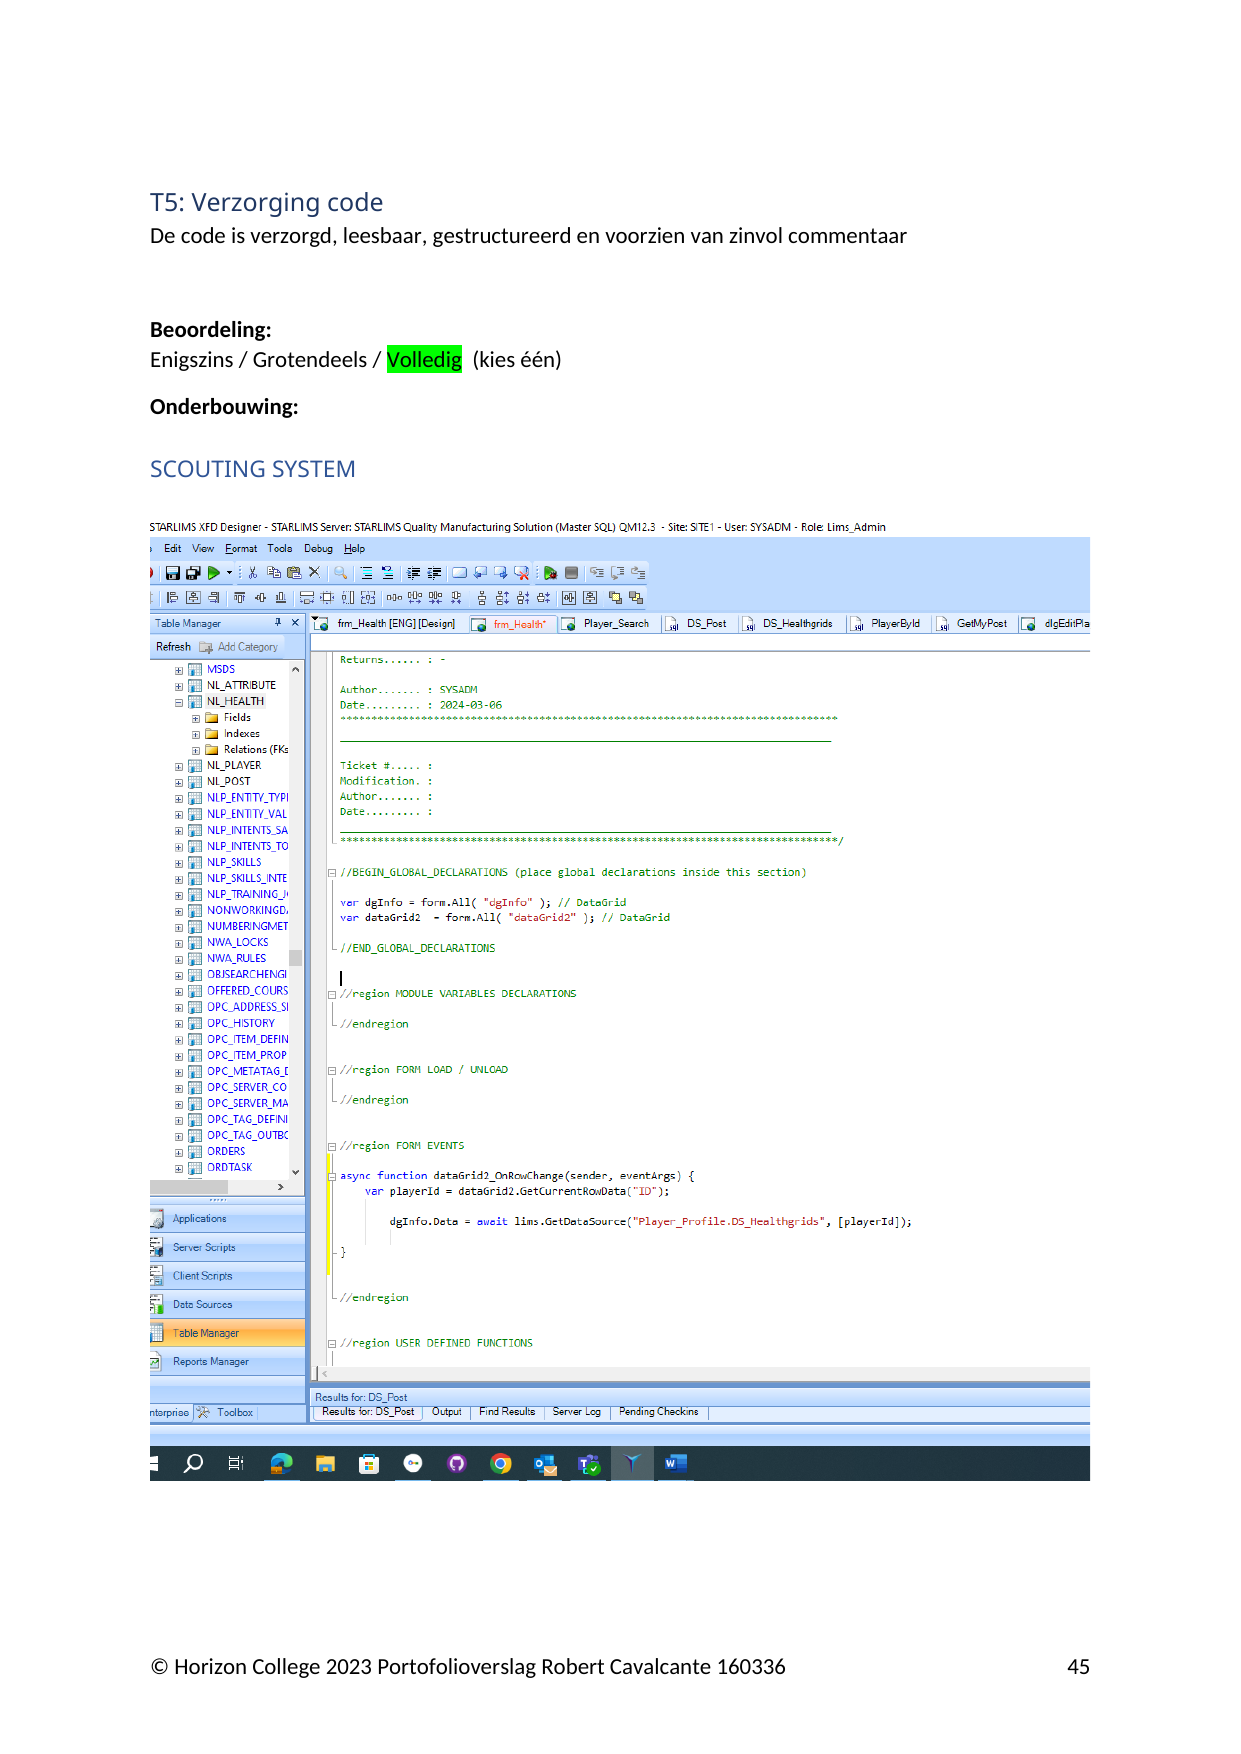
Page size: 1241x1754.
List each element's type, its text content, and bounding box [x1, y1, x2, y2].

text Enigszins / Grotendeels / Volledig (kies één) [462, 345, 1090, 373]
text Onderbouwing: SCOUTING SYSTEM [150, 392, 1090, 516]
text T5: Verzorging code [150, 184, 1090, 218]
text De code is verzorgd, leesbaar, gestructureerd en voorzien van zinvol commentaar [150, 221, 1090, 249]
picture [150, 516, 1091, 1481]
text Enigszins / Grotendeels / Volledig (kies één) [150, 345, 387, 373]
text Beoordeling: [150, 315, 1090, 343]
